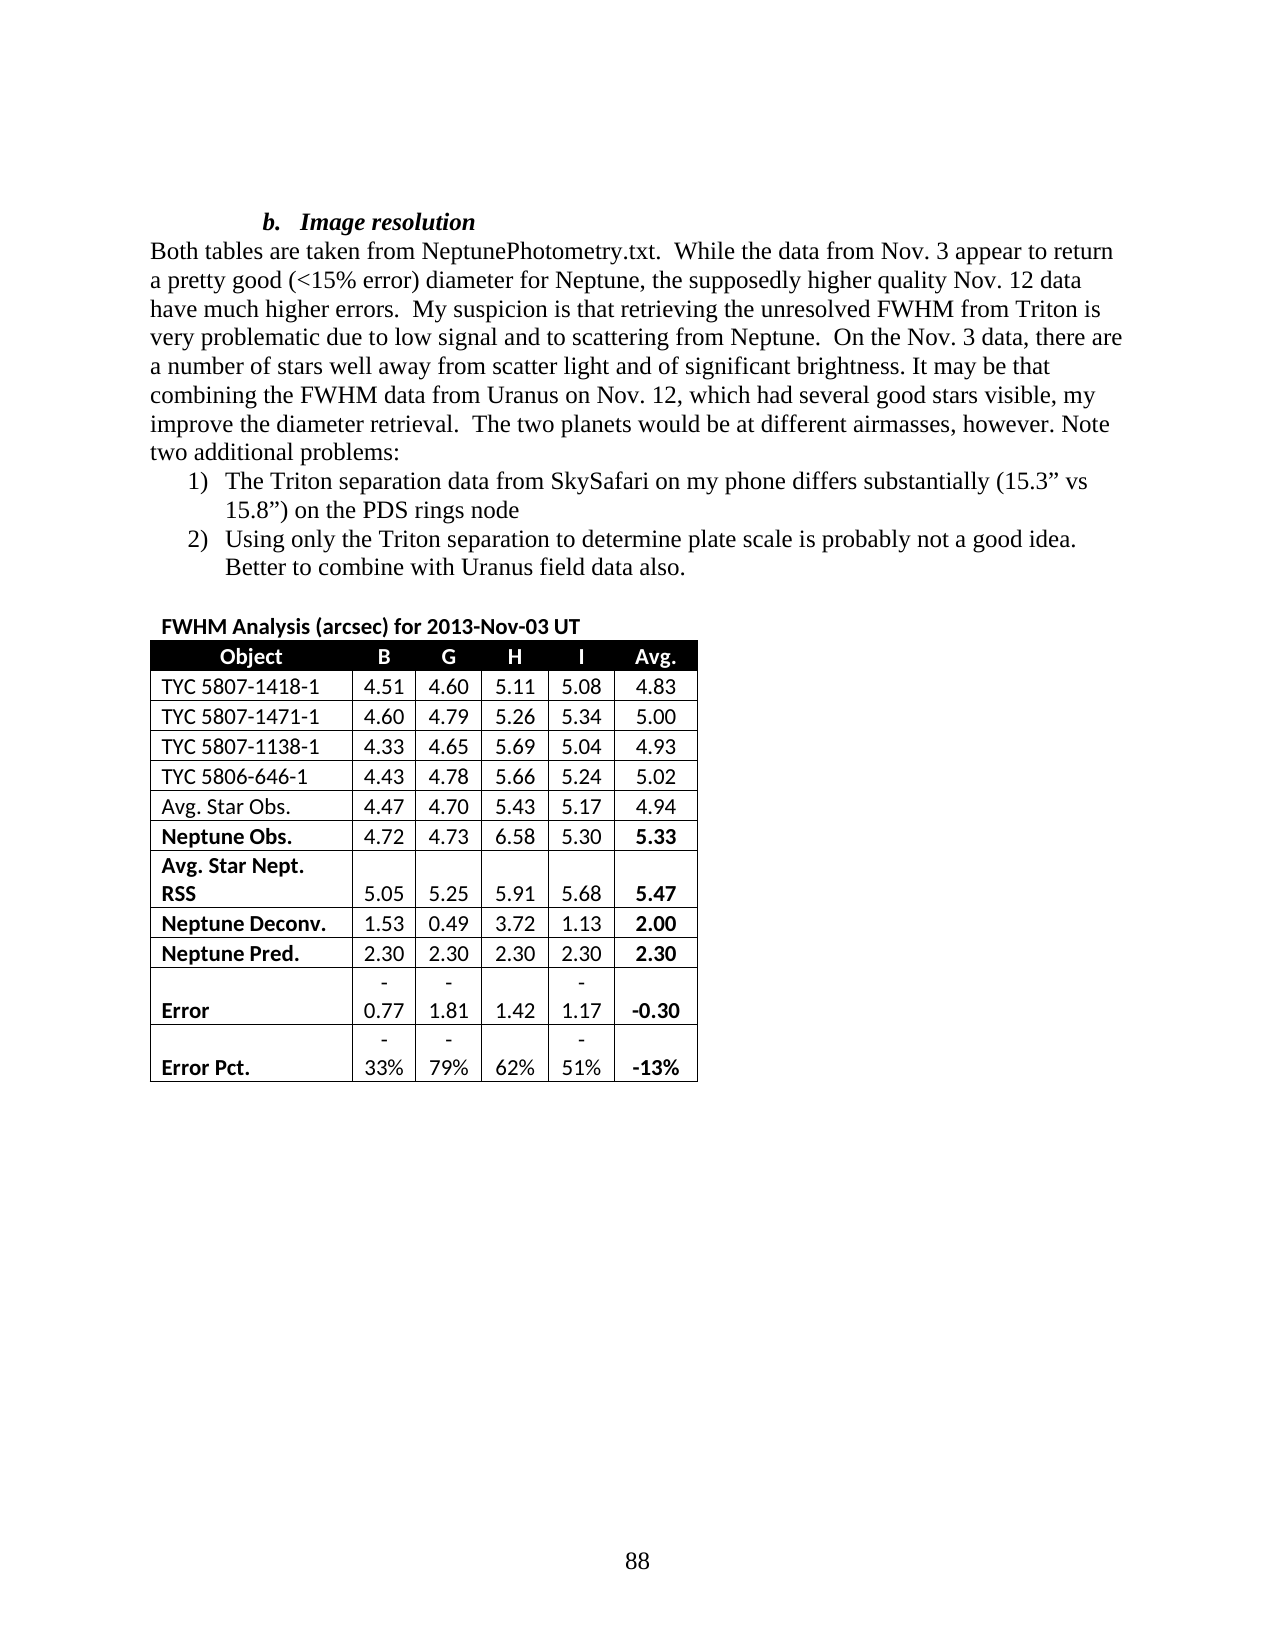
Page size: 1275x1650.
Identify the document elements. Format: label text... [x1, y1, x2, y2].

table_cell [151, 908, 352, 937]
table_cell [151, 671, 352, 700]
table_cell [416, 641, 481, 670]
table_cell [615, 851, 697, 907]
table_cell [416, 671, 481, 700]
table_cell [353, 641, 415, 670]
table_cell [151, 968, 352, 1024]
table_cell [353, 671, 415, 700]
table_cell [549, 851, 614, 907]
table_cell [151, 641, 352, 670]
list Using only the Triton separation to determine plate scale is probably not a good idea. Better to combine with Uranus field data also. [187, 524, 1125, 581]
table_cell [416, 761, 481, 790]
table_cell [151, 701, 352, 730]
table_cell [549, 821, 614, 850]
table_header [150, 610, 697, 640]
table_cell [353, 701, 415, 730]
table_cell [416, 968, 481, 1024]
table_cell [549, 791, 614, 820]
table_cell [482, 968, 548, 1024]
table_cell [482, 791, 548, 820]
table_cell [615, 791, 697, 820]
text Both tables are taken from NeptunePhotometry.txt. While the data from Nov. 3 appear to return a pretty good (<15% error) diameter for Neptune, the supposedly higher quality Nov. 12 data have much higher errors. My suspicion is that retrieving the unresolved FWHM from Triton is very problematic due to low signal and to scattering from Neptune. On the Nov. 3 data, there are a number of stars well away from scatter light and of significant brightness. It may be that combining the FWHM data from Uranus on Nov. 12, which had several good stars visible, my improve the diameter retrieval. The two planets would be at different airmasses, however. Note two additional problems: [150, 236, 1125, 466]
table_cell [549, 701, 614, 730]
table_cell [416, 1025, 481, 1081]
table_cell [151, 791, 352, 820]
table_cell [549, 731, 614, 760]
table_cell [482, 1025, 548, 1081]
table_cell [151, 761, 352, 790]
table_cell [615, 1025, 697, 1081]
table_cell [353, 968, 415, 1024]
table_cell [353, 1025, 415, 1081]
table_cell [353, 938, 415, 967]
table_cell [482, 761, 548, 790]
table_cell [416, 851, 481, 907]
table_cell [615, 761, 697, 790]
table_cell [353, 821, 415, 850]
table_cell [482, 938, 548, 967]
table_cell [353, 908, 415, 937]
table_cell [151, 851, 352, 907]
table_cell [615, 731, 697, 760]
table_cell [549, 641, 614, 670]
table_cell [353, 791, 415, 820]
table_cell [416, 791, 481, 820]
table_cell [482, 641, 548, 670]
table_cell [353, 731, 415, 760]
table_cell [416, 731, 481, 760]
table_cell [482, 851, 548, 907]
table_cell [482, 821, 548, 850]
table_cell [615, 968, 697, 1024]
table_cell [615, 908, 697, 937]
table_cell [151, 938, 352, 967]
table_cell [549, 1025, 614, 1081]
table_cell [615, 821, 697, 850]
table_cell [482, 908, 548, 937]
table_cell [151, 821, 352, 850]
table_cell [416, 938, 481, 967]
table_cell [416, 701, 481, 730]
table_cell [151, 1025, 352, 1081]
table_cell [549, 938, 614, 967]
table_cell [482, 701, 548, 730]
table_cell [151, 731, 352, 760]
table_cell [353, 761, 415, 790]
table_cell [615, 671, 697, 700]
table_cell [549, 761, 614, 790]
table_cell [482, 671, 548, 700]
list The Triton separation data from SkySafari on my phone differs substantially (15.3” vs 15.8”) on the PDS rings node [187, 466, 1125, 524]
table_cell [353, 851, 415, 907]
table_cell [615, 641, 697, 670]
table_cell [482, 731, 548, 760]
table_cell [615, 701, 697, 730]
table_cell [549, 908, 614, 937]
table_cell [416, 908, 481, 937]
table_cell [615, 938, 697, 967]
list Image resolution [262, 207, 1125, 236]
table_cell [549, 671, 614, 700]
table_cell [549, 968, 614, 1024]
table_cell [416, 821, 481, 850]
